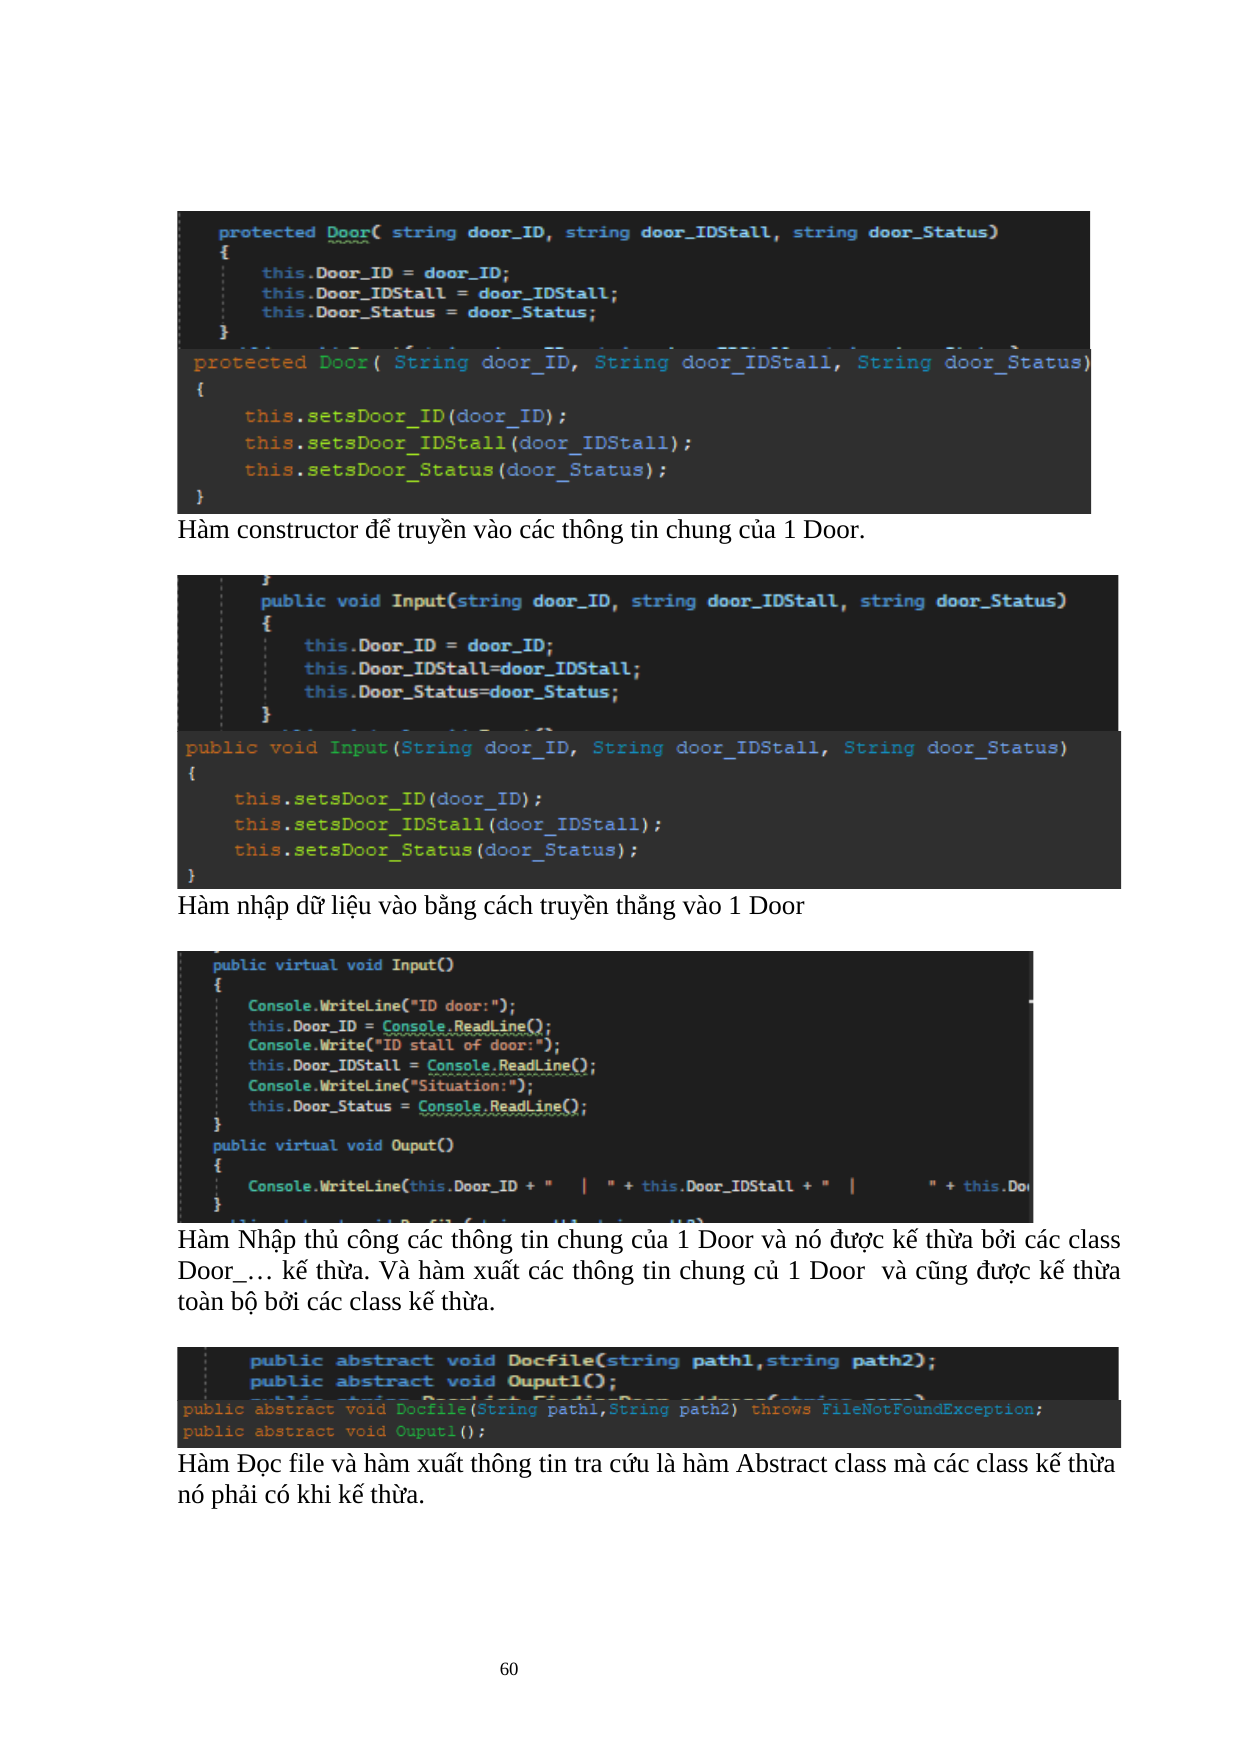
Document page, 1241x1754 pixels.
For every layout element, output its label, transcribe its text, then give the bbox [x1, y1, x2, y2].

picture [177, 951, 1034, 1223]
list Hàm constructor để truyền vào các thông tin chung của 1 Door. [177, 513, 1122, 544]
list Hàm Nhập thủ công các thông tin chung của 1 Door và nó được kế thừa bởi các class Door_… kế thừa. Và hàm xuất các thông tin chung củ 1 Door và cũng được kế thừa toàn bộ bởi các class kế thừa. [177, 1223, 1122, 1316]
list Hàm Đọc file và hàm xuất thông tin tra cứu là hàm Abstract class mà các class kế thừa nó phải có khi kế thừa. [177, 1448, 1122, 1510]
picture [177, 1347, 1122, 1448]
list Hàm nhập dữ liệu vào bằng cách truyền thẳng vào 1 Door [177, 889, 1122, 920]
picture [177, 211, 1092, 514]
picture [177, 575, 1122, 889]
